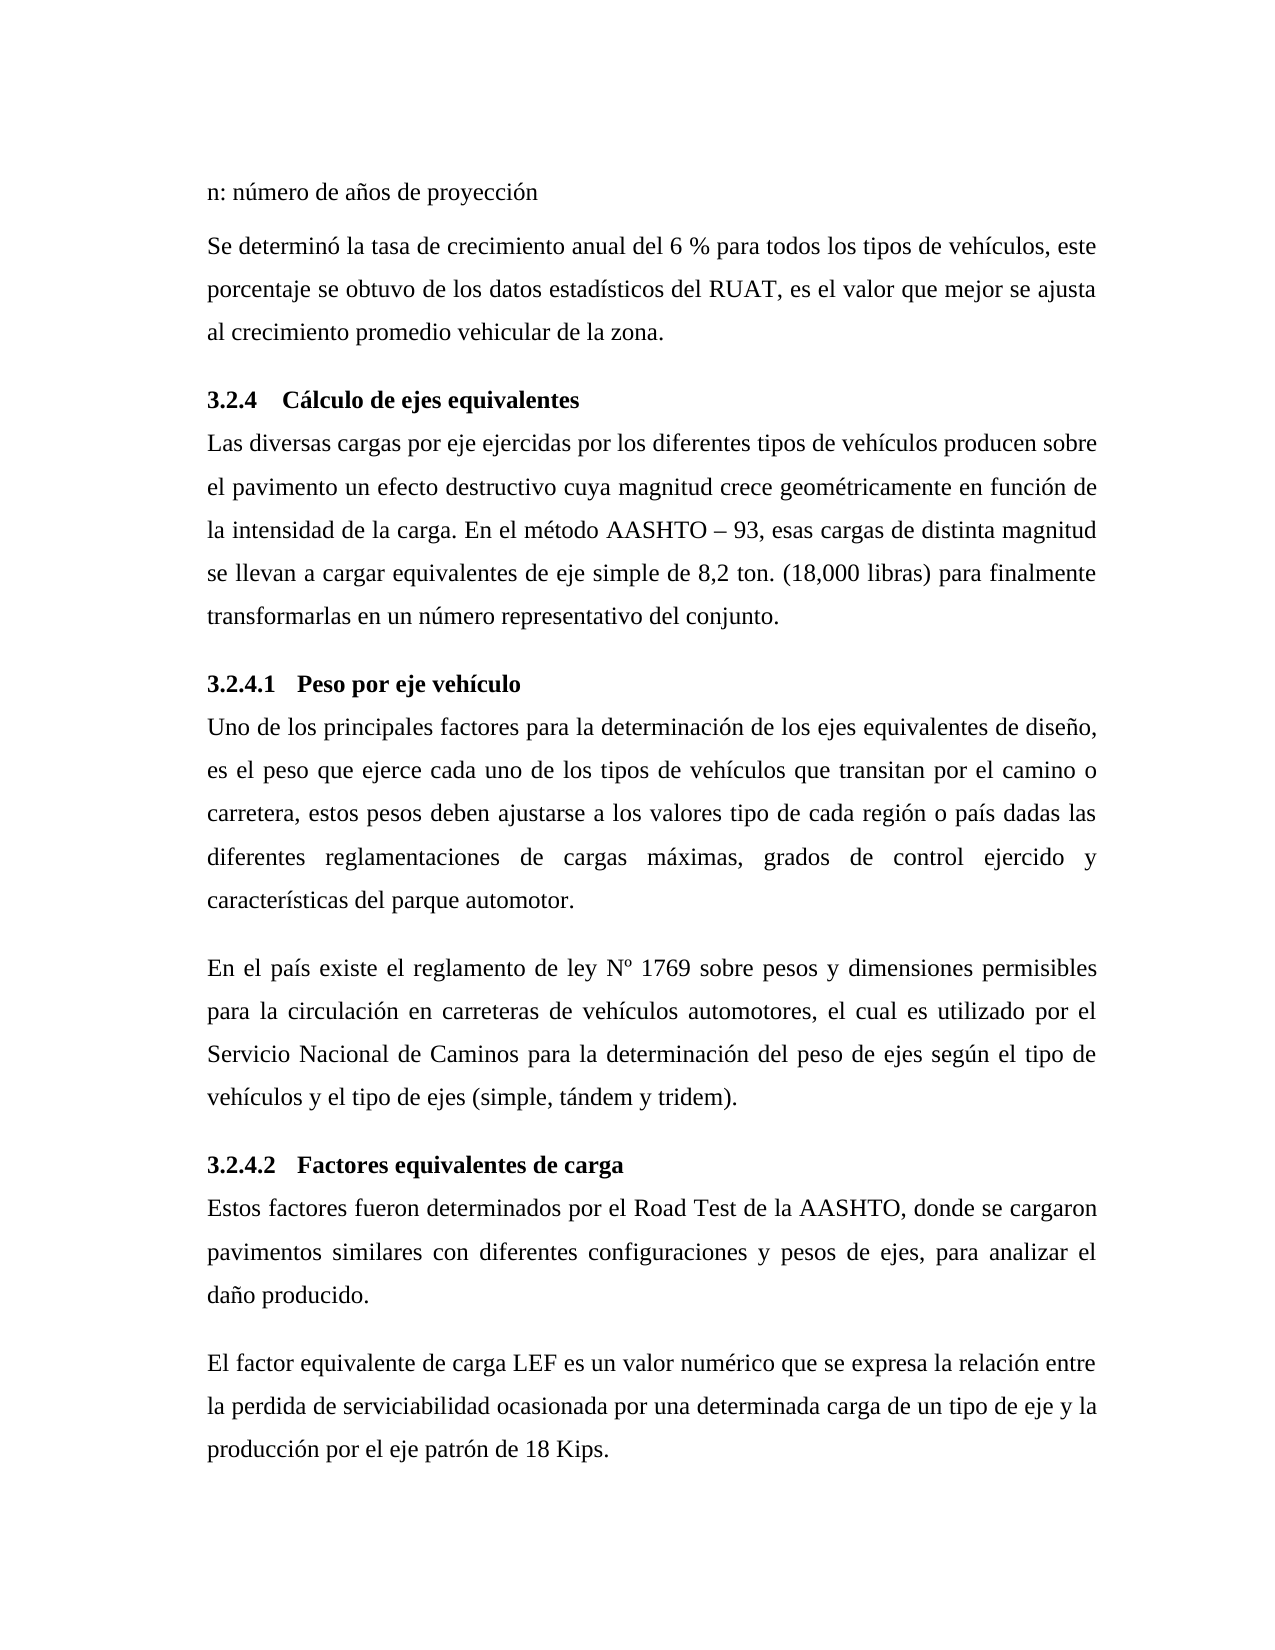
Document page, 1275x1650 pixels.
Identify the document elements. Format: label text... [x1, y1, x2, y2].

subtitle Cálculo de ejes equivalentes [207, 385, 1098, 414]
text El factor equivalente de carga LEF es un valor numérico que se expresa la relación entre la perdida de serviciabilidad ocasionada por una determinada carga de un tipo de eje y la producción por el eje patrón de 18 Kips. [207, 1348, 1098, 1463]
subtitle Factores equivalentes de carga [207, 1150, 1098, 1179]
text Uno de los principales factores para la determinación de los ejes equivalentes de diseño, es el peso que ejerce cada uno de los tipos de vehículos que transitan por el camino o carretera, estos pesos deben ajustarse a los valores tipo de cada región o país dadas las diferentes reglamentaciones de cargas máximas, grados de control ejercido y características del parque automotor. [207, 712, 1098, 913]
text Se determinó la tasa de crecimiento anual del 6 % para todos los tipos de vehículos, este porcentaje se obtuvo de los datos estadísticos del RUAT, es el valor que mejor se ajusta al crecimiento promedio vehicular de la zona. [207, 231, 1098, 346]
text Las diversas cargas por eje ejercidas por los diferentes tipos de vehículos producen sobre el pavimento un efecto destructivo cuya magnitud crece geométricamente en función de la intensidad de la carga. En el método AASHTO – 93, esas cargas de distinta magnitud se llevan a cargar equivalentes de eje simple de 8,2 ton. (18,000 libras) para finalmente transformarlas en un número representativo del conjunto. [207, 428, 1098, 630]
text En el país existe el reglamento de ley Nº 1769 sobre pesos y dimensiones permisibles para la circulación en carreteras de vehículos automotores, el cual es utilizado por el Servicio Nacional de Caminos para la determinación del peso de ejes según el tipo de vehículos y el tipo de ejes (simple, tándem y tridem). [207, 953, 1098, 1111]
text Estos factores fueron determinados por el Road Test de la AASHTO, donde se cargaron pavimentos similares con diferentes configuraciones y pesos de ejes, para analizar el daño producido. [207, 1193, 1098, 1308]
subtitle Peso por eje vehículo [207, 669, 1098, 698]
text n: número de años de proyección [207, 177, 1098, 206]
